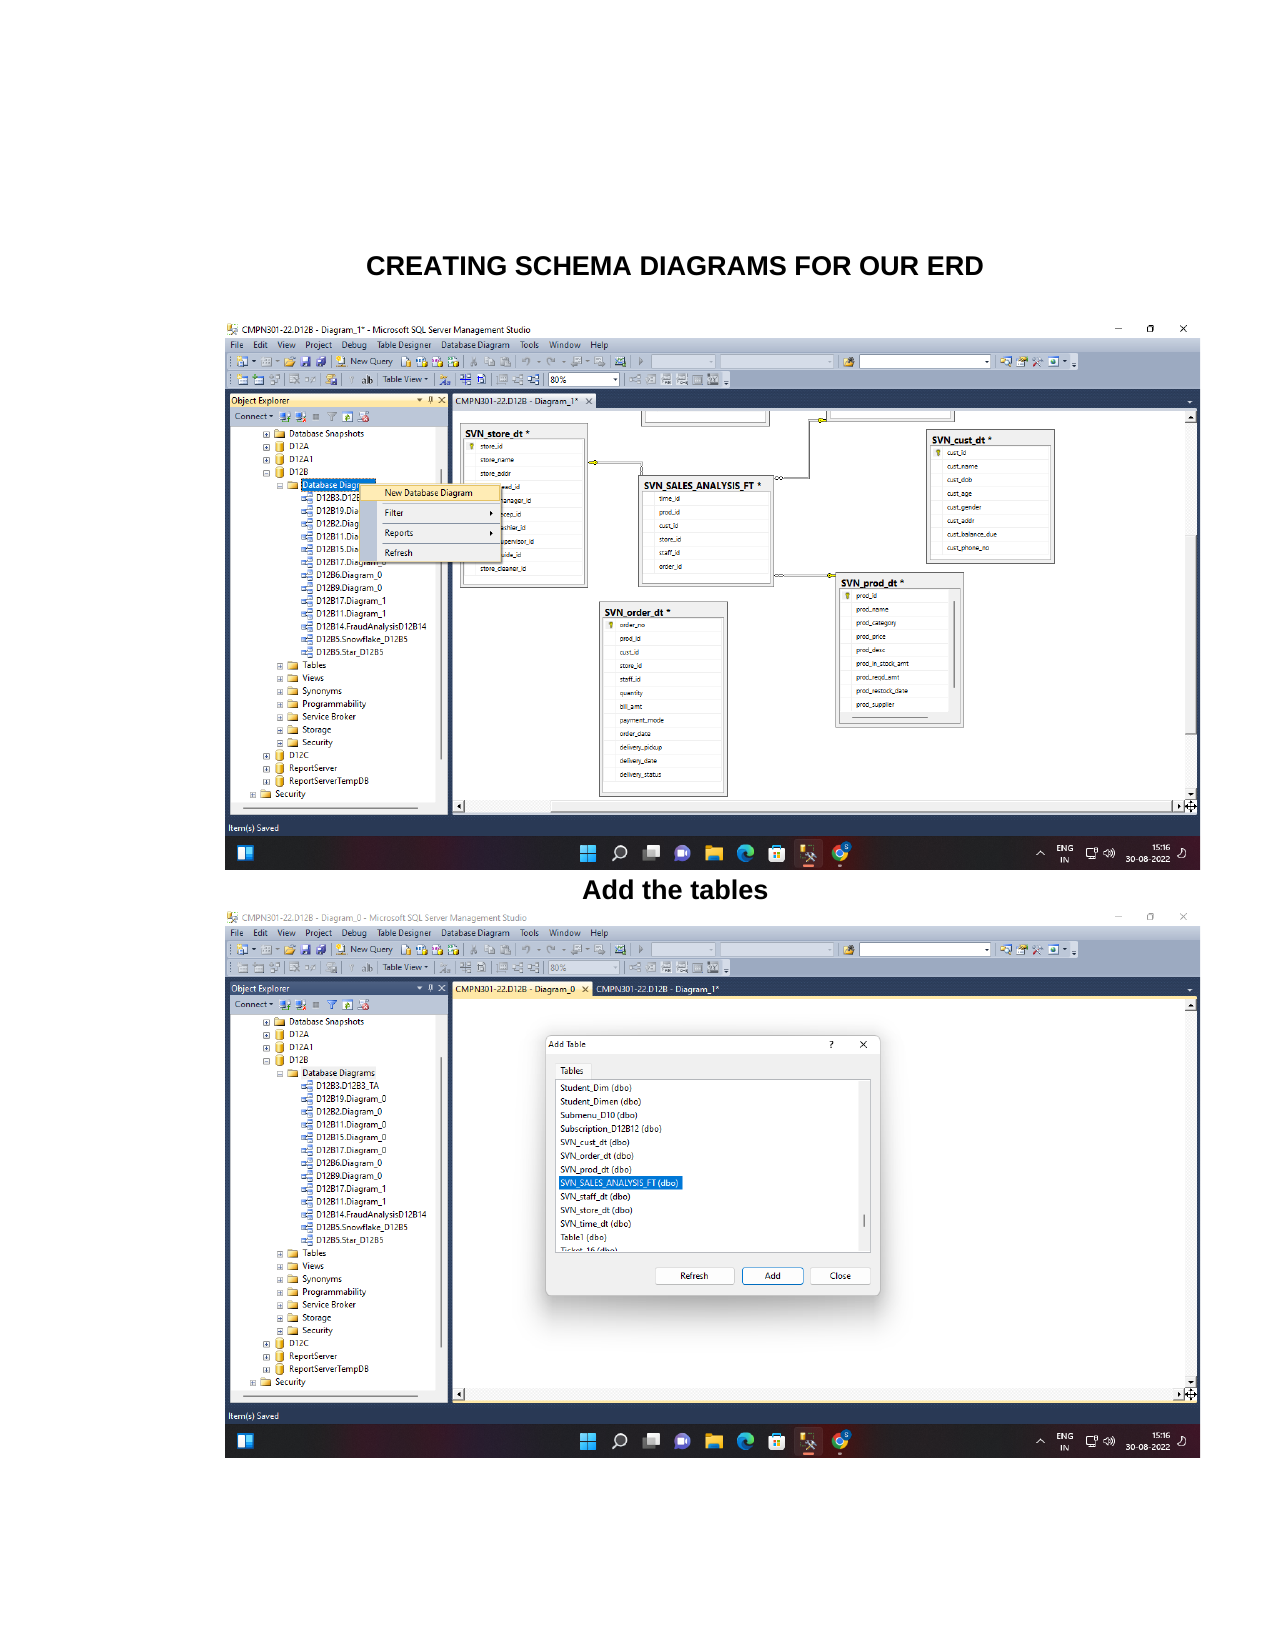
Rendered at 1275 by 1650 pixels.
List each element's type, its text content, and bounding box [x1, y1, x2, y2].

picture [225, 322, 1200, 870]
text CREATING SCHEMA DIAGRAMS FOR OUR ERD [225, 250, 1125, 281]
text Add the tables [225, 874, 1125, 905]
picture [225, 909, 1200, 1458]
